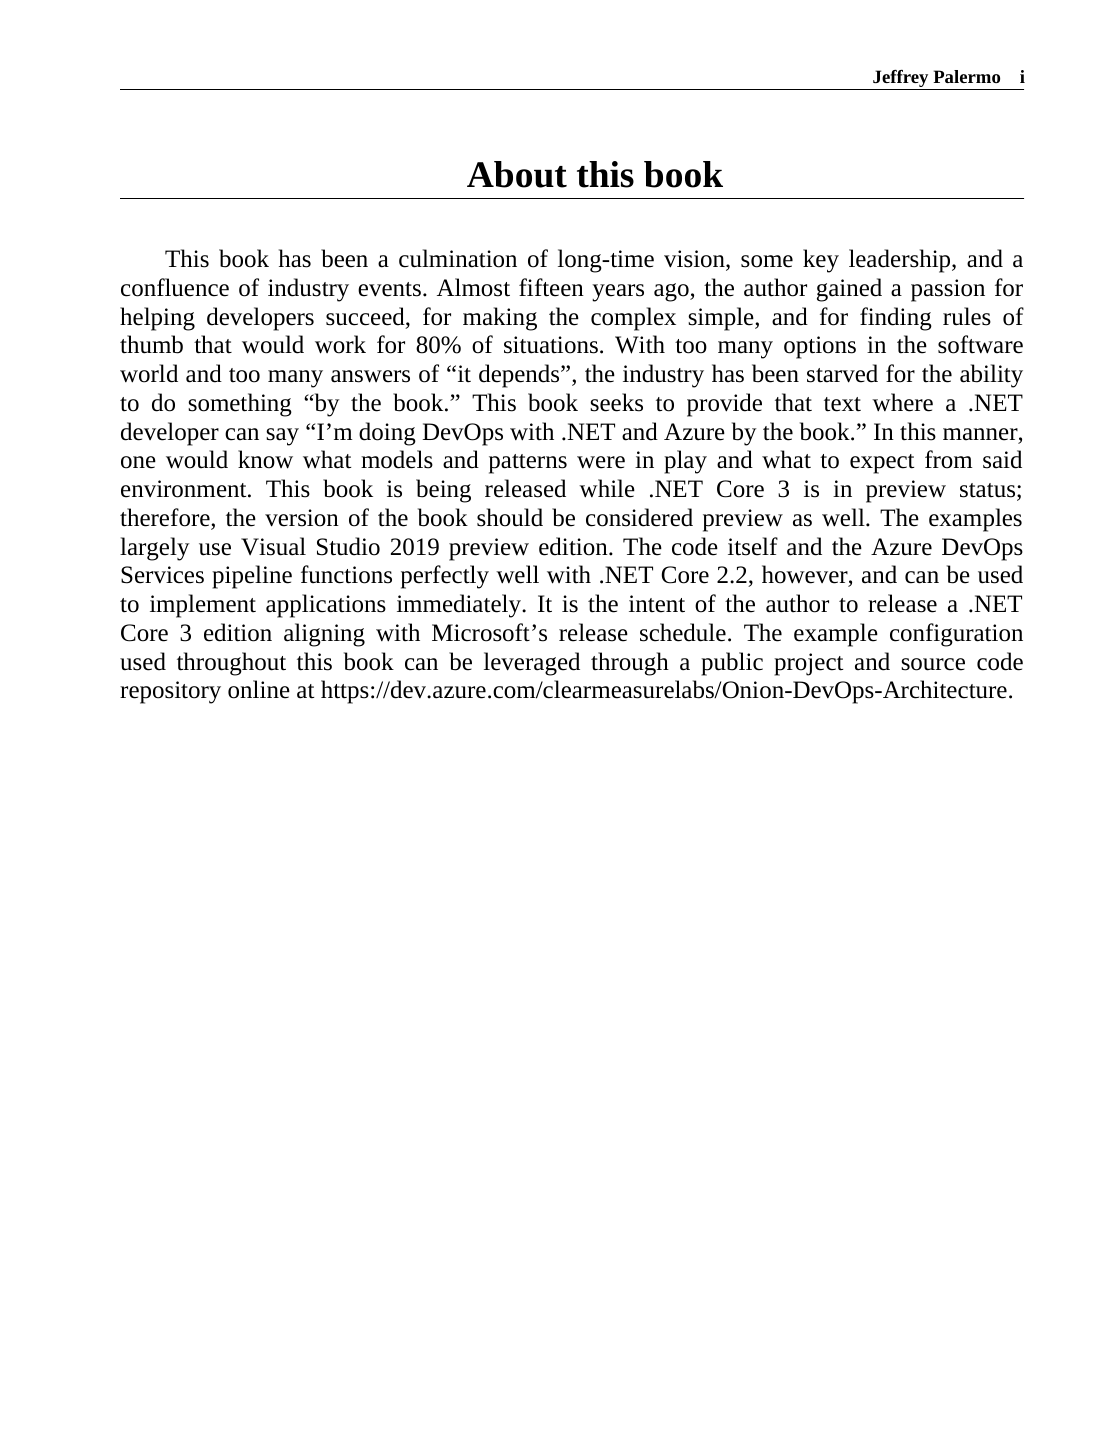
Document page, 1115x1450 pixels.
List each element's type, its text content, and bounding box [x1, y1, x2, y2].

subtitle About this book [120, 152, 1024, 198]
text This book has been a culmination of long-time vision, some key leadership, and a confluence of industry events. Almost fifteen years ago, the author gained a passion for helping developers succeed, for making the complex simple, and for finding rules of thumb that would work for 80% of situations. With too many options in the software world and too many answers of “it depends”, the industry has been starved for the ability to do something “by the book.” This book seeks to provide that text where a .NET developer can say “I’m doing DevOps with .NET and Azure by the book.” In this manner, one would know what models and patterns were in play and what to expect from said environment. This book is being released while .NET Core 3 is in preview status; therefore, the version of the book should be considered preview as well. The examples largely use Visual Studio 2019 preview edition. The code itself and the Azure DevOps Services pipeline functions perfectly well with .NET Core 2.2, however, and can be used to implement applications immediately. It is the intent of the author to release a .NET Core 3 edition aligning with Microsoft’s release schedule. The example configuration used throughout this book can be leveraged through a public project and source code repository online at https://dev.azure.com/clearmeasurelabs/Onion-DevOps-Architecture. [120, 244, 1024, 704]
